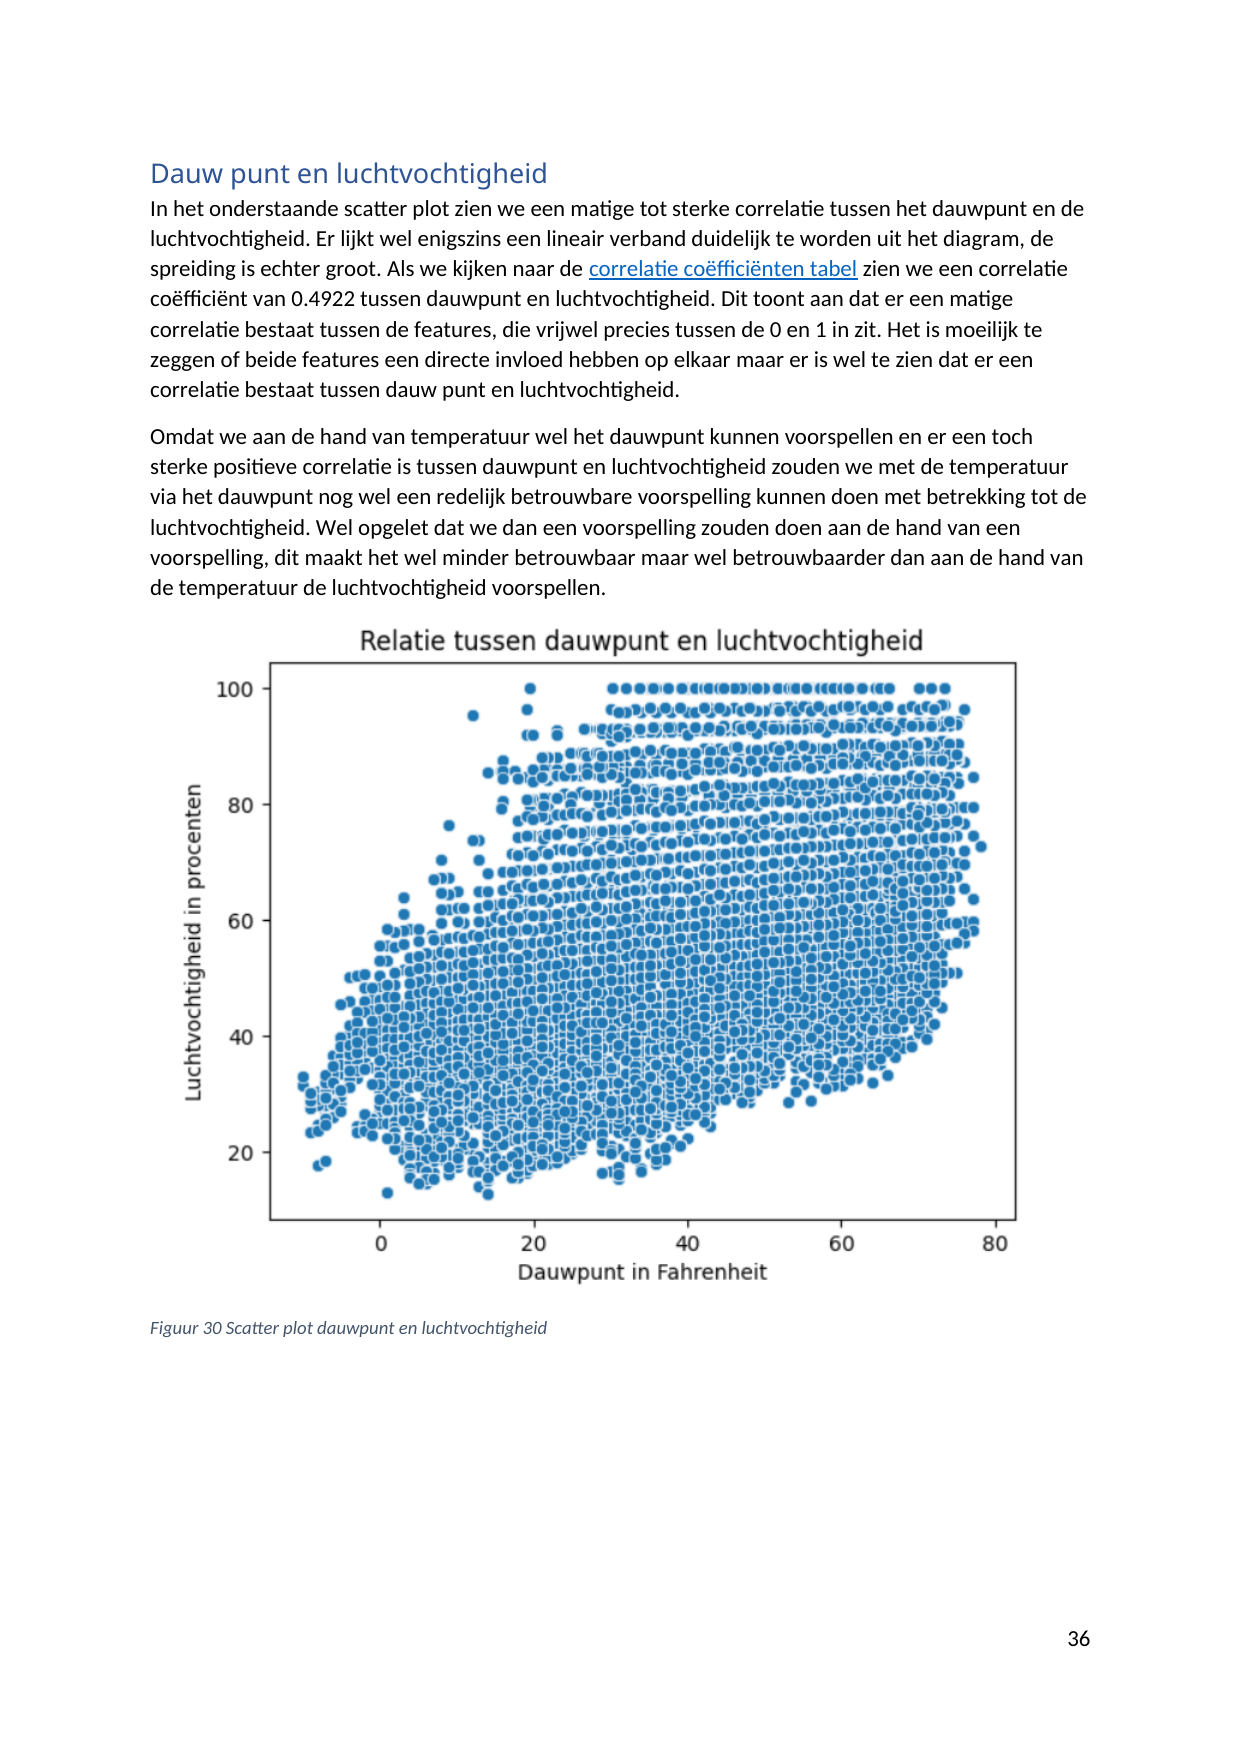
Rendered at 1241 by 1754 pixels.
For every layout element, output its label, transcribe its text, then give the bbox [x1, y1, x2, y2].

text Figuur 30 Scatter plot dauwpunt en luchtvochtigheid [150, 1316, 1090, 1339]
subtitle Dauw punt en luchtvochtigheid [150, 154, 1090, 191]
text Omdat we aan de hand van temperatuur wel het dauwpunt kunnen voorspellen en er een toch sterke positieve correlatie is tussen dauwpunt en luchtvochtigheid zouden we met de temperatuur via het dauwpunt nog wel een redelijk betrouwbare voorspelling kunnen doen met betrekking tot de luchtvochtigheid. Wel opgelet dat we dan een voorspelling zouden doen aan de hand van een voorspelling, dit maakt het wel minder betrouwbaar maar wel betrouwbaarder dan aan de hand van de temperatuur de luchtvochtigheid voorspellen. [150, 422, 1090, 601]
text In het onderstaande scatter plot zien we een matige tot sterke correlatie tussen het dauwpunt en de luchtvochtigheid. Er lijkt wel enigszins een lineair verband duidelijk te worden uit het diagram, de spreiding is echter groot. Als we kijken naar de correlatie coëfficiënten tabel zien we een correlatie coëfficiënt van 0.4922 tussen dauwpunt en luchtvochtigheid. Dit toont aan dat er een matige correlatie bestaat tussen de features, die vrijwel precies tussen de 0 en 1 in zit. Het is moeilijk te zeggen of beide features een directe invloed hebben op elkaar maar er is wel te zien dat er een correlatie bestaat tussen dauw punt en luchtvochtigheid. [150, 194, 1090, 403]
picture [150, 620, 1091, 1298]
